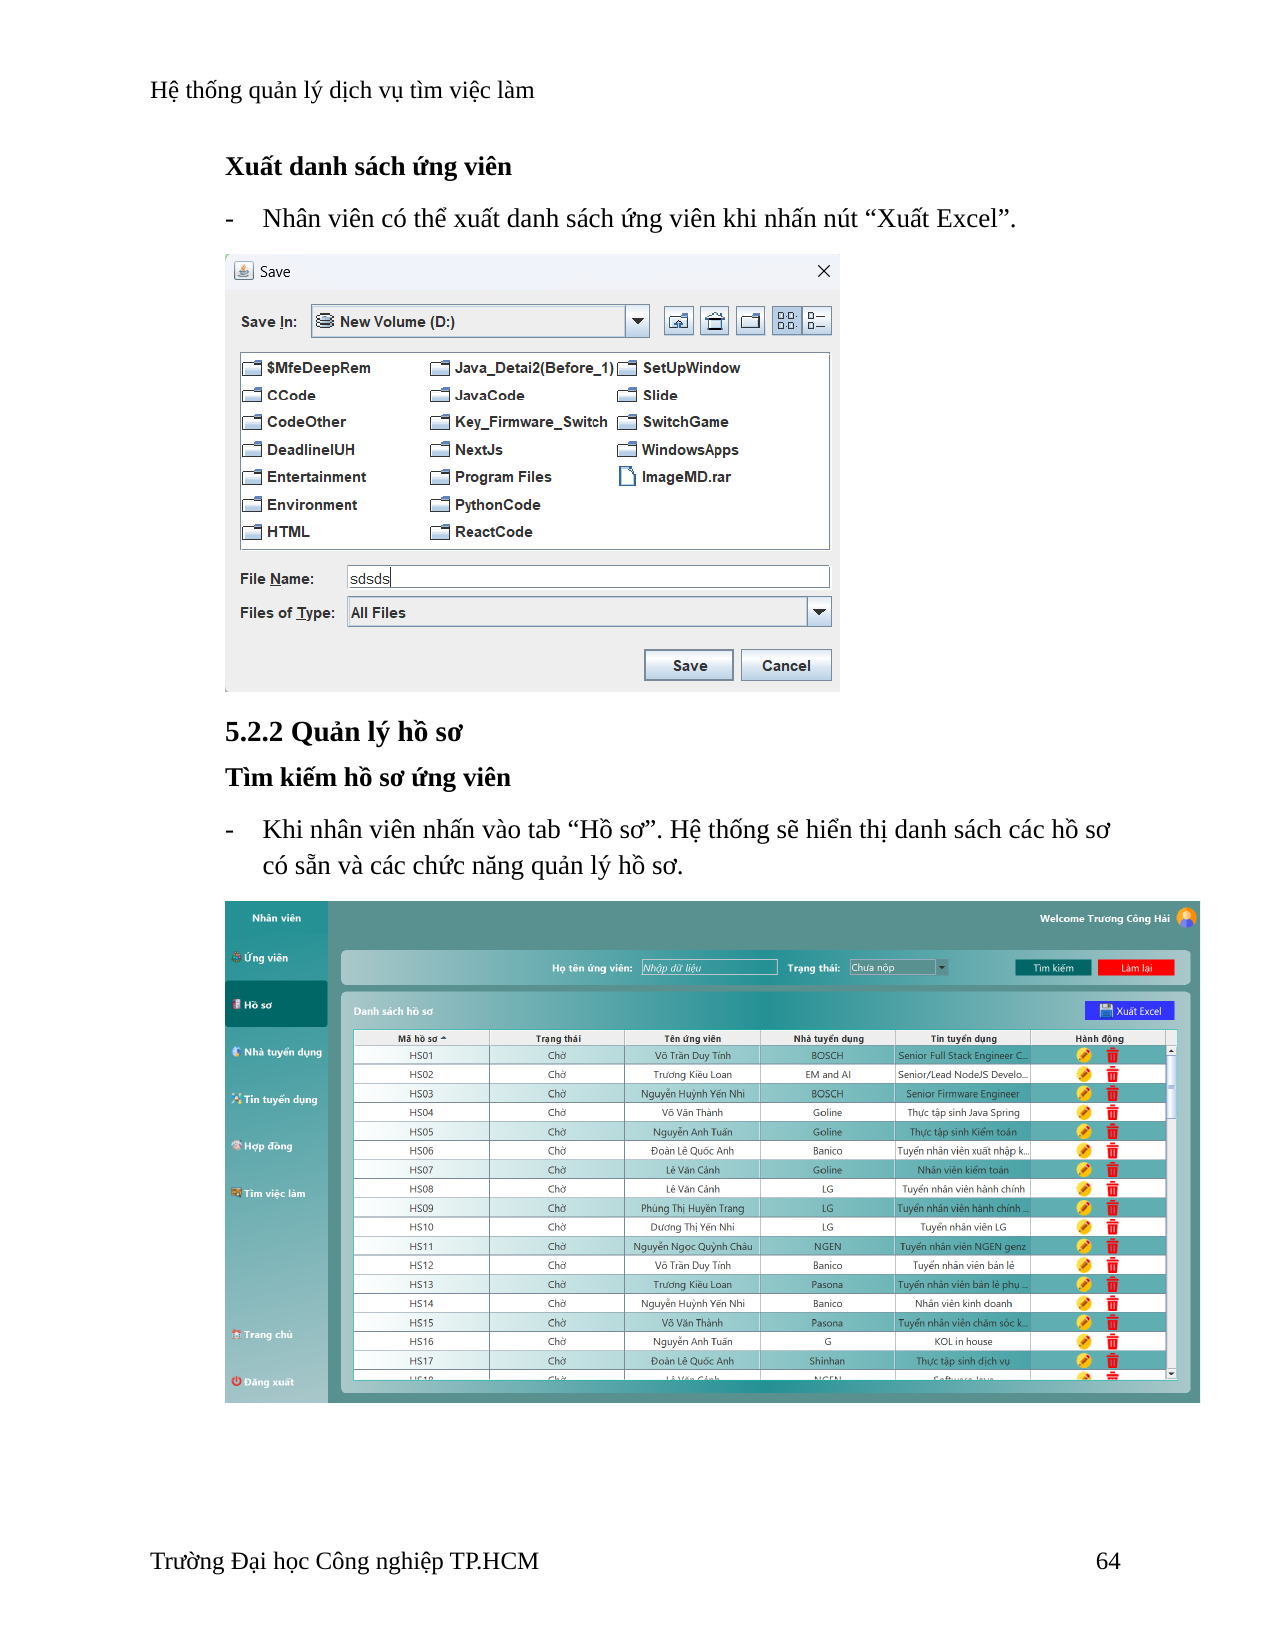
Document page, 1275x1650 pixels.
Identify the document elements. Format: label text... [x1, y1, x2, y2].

picture [225, 254, 840, 692]
picture [225, 901, 1200, 1403]
text Xuất danh sách ứng viên [225, 150, 1125, 181]
text Tìm kiếm hồ sơ ứng viên [225, 761, 1125, 792]
subtitle Quản lý hồ sơ [225, 714, 1125, 747]
list Nhân viên có thể xuất danh sách ứng viên khi nhấn nút “Xuất Excel”. [225, 202, 1125, 233]
list Khi nhân viên nhấn vào tab “Hồ sơ”. Hệ thống sẽ hiển thị danh sách các hồ sơ có sẵn và các chức năng quản lý hồ sơ. [225, 813, 1125, 880]
